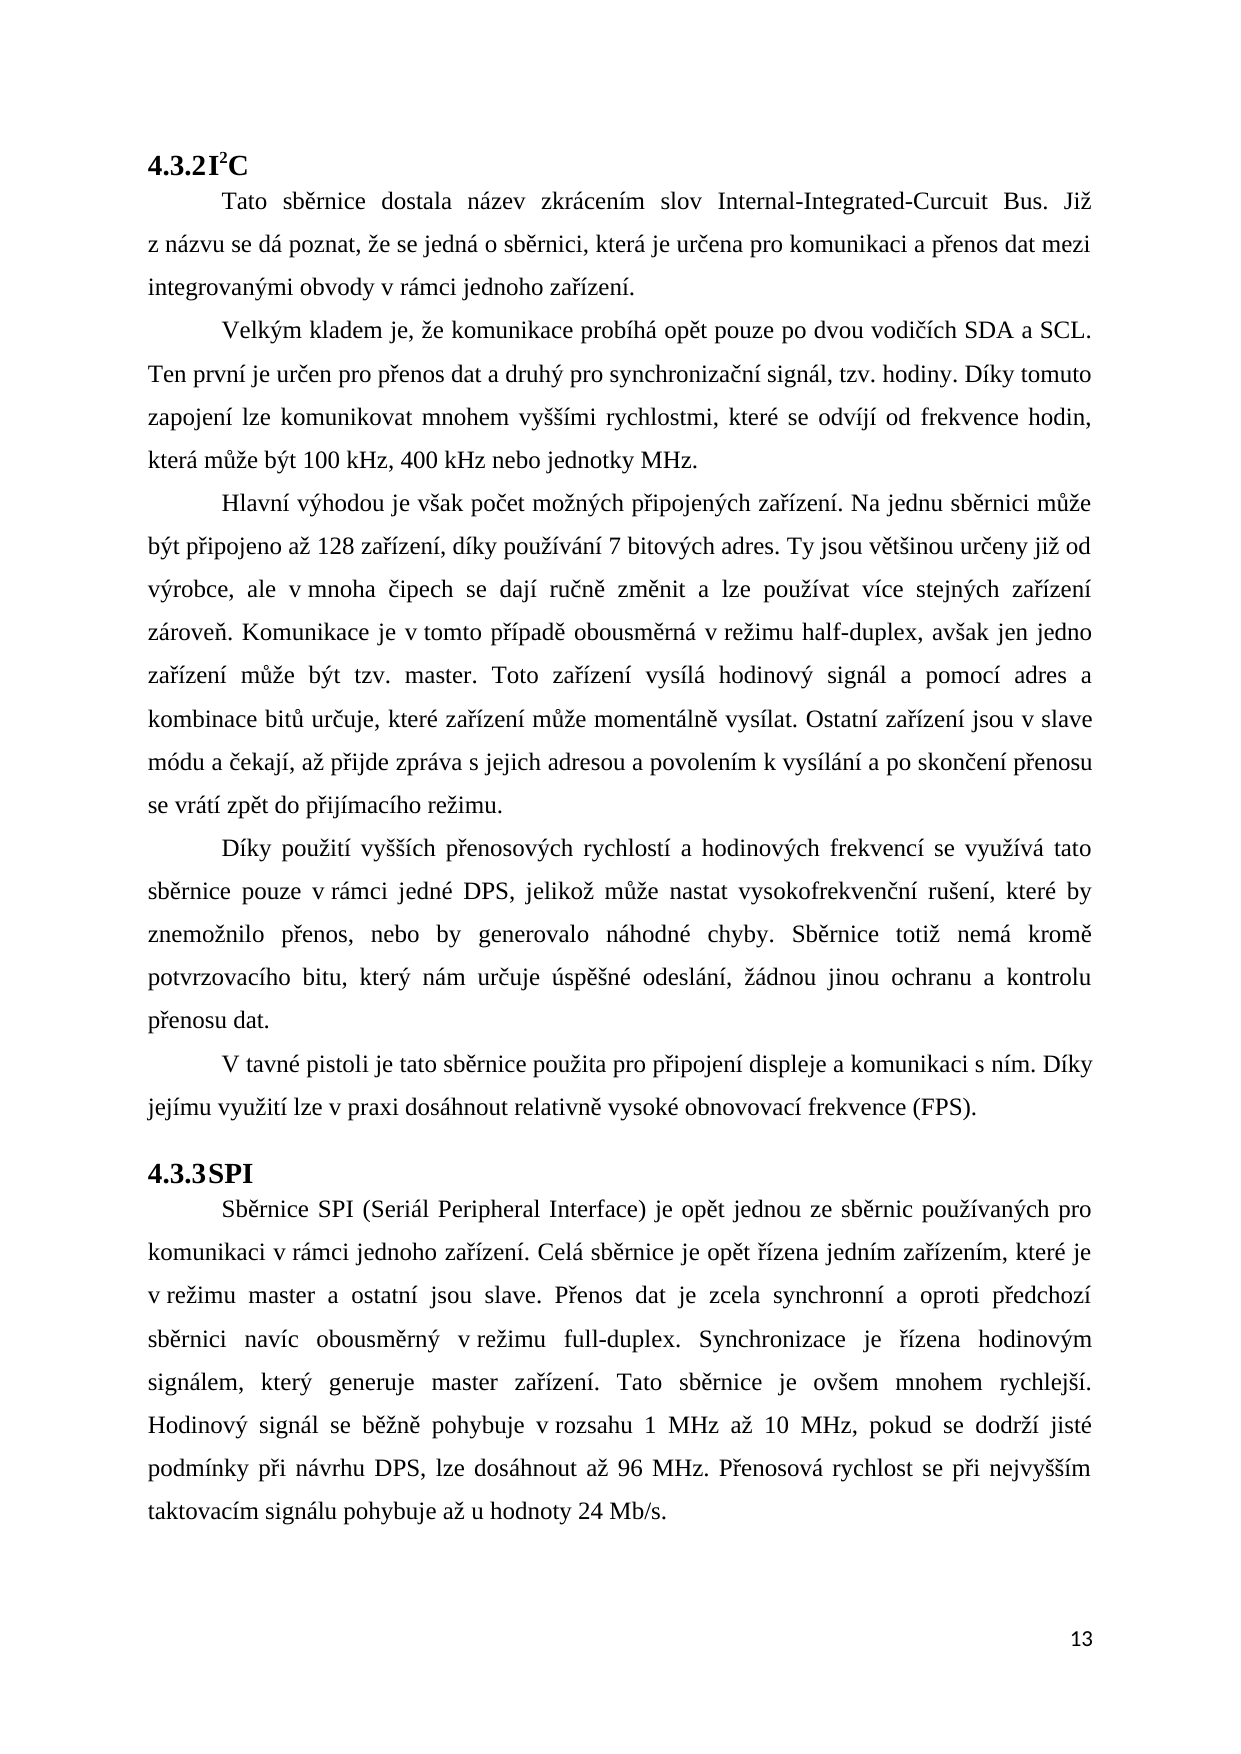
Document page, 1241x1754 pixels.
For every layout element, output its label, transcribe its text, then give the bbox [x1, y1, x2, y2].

text V tavné pistoli je tato sběrnice použita pro připojení displeje a komunikaci s ním. Díky jejímu využití lze v praxi dosáhnout relativně vysoké obnovovací frekvence (FPS). [148, 1049, 1093, 1121]
subtitle I2C [148, 148, 1093, 181]
text Velkým kladem je, že komunikace probíhá opět pouze po dvou vodičích SDA a SCL. Ten první je určen pro přenos dat a druhý pro synchronizační signál, tzv. hodiny. Díky tomuto zapojení lze komunikovat mnohem vyššími rychlostmi, které se odvíjí od frekvence hodin, která může být 100 kHz, 400 kHz nebo jednotky MHz. [148, 316, 1093, 474]
text Hlavní výhodou je však počet možných připojených zařízení. Na jednu sběrnici může být připojeno až 128 zařízení, díky používání 7 bitových adres. Ty jsou většinou určeny již od výrobce, ale v mnoha čipech se dají ručně změnit a lze používat více stejných zařízení zároveň. Komunikace je v tomto případě obousměrná v režimu half-duplex, avšak jen jedno zařízení může být tzv. master. Toto zařízení vysílá hodinový signál a pomocí adres a kombinace bitů určuje, které zařízení může momentálně vysílat. Ostatní zařízení jsou v slave módu a čekají, až přijde zpráva s jejich adresou a povolením k vysílání a po skončení přenosu se vrátí zpět do přijímacího režimu. [148, 488, 1093, 819]
subtitle SPI [148, 1156, 1093, 1189]
text Díky použití vyšších přenosových rychlostí a hodinových frekvencí se využívá tato sběrnice pouze v rámci jedné DPS, jelikož může nastat vysokofrekvenční rušení, které by znemožnilo přenos, nebo by generovalo náhodné chyby. Sběrnice totiž nemá kromě potvrzovacího bitu, který nám určuje úspěšné odeslání, žádnou jinou ochranu a kontrolu přenosu dat. [148, 833, 1093, 1034]
text Tato sběrnice dostala název zkrácením slov Internal-Integrated-Curcuit Bus. Již z názvu se dá poznat, že se jedná o sběrnici, která je určena pro komunikaci a přenos dat mezi integrovanými obvody v rámci jednoho zařízení. [148, 186, 1093, 301]
text Sběrnice SPI (Seriál Peripheral Interface) je opět jednou ze sběrnic používaných pro komunikaci v rámci jednoho zařízení. Celá sběrnice je opět řízena jedním zařízením, které je v režimu master a ostatní jsou slave. Přenos dat je zcela synchronní a oproti předchozí sběrnici navíc obousměrný v režimu full-duplex. Synchronizace je řízena hodinovým signálem, který generuje master zařízení. Tato sběrnice je ovšem mnohem rychlejší. Hodinový signál se běžně pohybuje v rozsahu 1 MHz až 10 MHz, pokud se dodrží jisté podmínky při návrhu DPS, lze dosáhnout až 96 MHz. Přenosová rychlost se při nejvyšším taktovacím signálu pohybuje až u hodnoty 24 Mb/s. [148, 1194, 1093, 1525]
